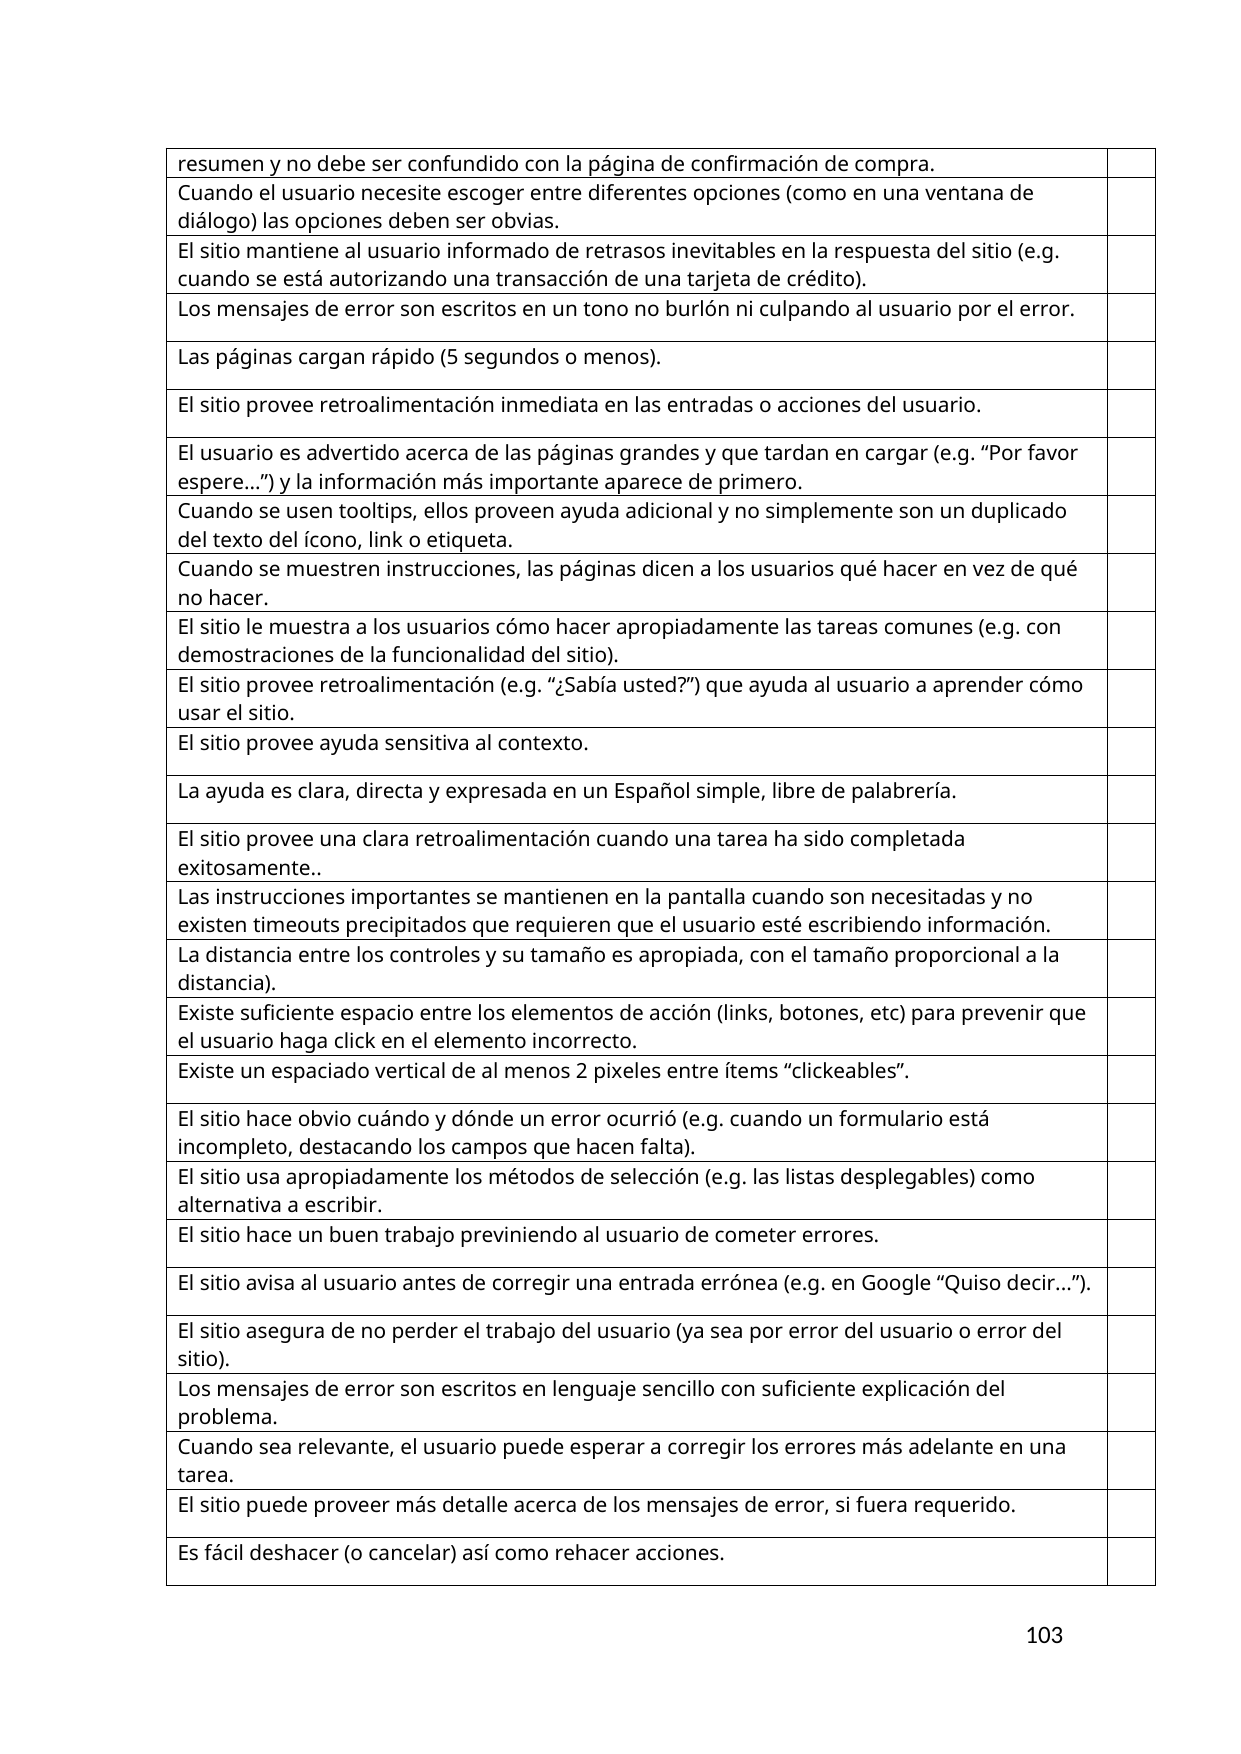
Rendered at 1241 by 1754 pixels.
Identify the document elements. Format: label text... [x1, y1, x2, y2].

table_cell [1108, 496, 1155, 553]
table_cell [1108, 1432, 1155, 1489]
table_cell [1108, 940, 1155, 997]
table_cell [1108, 342, 1155, 389]
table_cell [167, 149, 1107, 177]
table_cell El sitio hace obvio cuándo y dónde un error ocurrió (e.g. cuando un formulario está incompleto, destacando los campos que hacen falta). [167, 1104, 1107, 1161]
table_cell [1108, 1538, 1155, 1585]
table_cell El sitio hace un buen trabajo previniendo al usuario de cometer errores. [167, 1220, 1107, 1267]
table_cell El sitio provee una clara retroalimentación cuando una tarea ha sido completada exitosamente.. [167, 824, 1107, 881]
table_cell Existe suficiente espacio entre los elementos de acción (links, botones, etc) para prevenir que el usuario haga click en el elemento incorrecto. [167, 998, 1107, 1055]
table_cell [1108, 1220, 1155, 1267]
table_cell [1108, 1316, 1155, 1373]
table_cell [1108, 178, 1155, 235]
table_cell El sitio provee ayuda sensitiva al contexto. [167, 728, 1107, 775]
table_cell [1108, 1056, 1155, 1103]
table_cell [1108, 1104, 1155, 1161]
table_cell Los mensajes de error son escritos en un tono no burlón ni culpando al usuario por el error. [167, 294, 1107, 341]
table_cell El sitio asegura de no perder el trabajo del usuario (ya sea por error del usuario o error del sitio). [167, 1316, 1107, 1373]
table_cell [1108, 824, 1155, 881]
table_cell [1108, 438, 1155, 495]
table_cell [1108, 882, 1155, 939]
table_cell Cuando el usuario necesite escoger entre diferentes opciones (como en una ventana de diálogo) las opciones deben ser obvias. [167, 178, 1107, 235]
table_cell La ayuda es clara, directa y expresada en un Español simple, libre de palabrería. [167, 776, 1107, 823]
table_cell [1108, 998, 1155, 1055]
table_cell [1108, 294, 1155, 341]
table_cell El sitio provee retroalimentación (e.g. “¿Sabía usted?”) que ayuda al usuario a aprender cómo usar el sitio. [167, 670, 1107, 727]
table_cell El usuario es advertido acerca de las páginas grandes y que tardan en cargar (e.g. “Por favor espere...”) y la información más importante aparece de primero. [167, 438, 1107, 495]
table_cell El sitio avisa al usuario antes de corregir una entrada errónea (e.g. en Google “Quiso decir...”). [167, 1268, 1107, 1315]
table_cell [1108, 612, 1155, 669]
table_cell [1108, 728, 1155, 775]
table_cell [1108, 236, 1155, 293]
table_cell Las páginas cargan rápido (5 segundos o menos). [167, 342, 1107, 389]
table_cell [1108, 670, 1155, 727]
table_cell [1108, 1162, 1155, 1219]
table_cell [1108, 1490, 1155, 1537]
table_cell [1108, 390, 1155, 437]
table_cell [1108, 149, 1155, 177]
table_cell Cuando se muestren instrucciones, las páginas dicen a los usuarios qué hacer en vez de qué no hacer. [167, 554, 1107, 611]
table_cell [1108, 1268, 1155, 1315]
table_cell El sitio puede proveer más detalle acerca de los mensajes de error, si fuera requerido. [167, 1490, 1107, 1537]
table_cell Las instrucciones importantes se mantienen en la pantalla cuando son necesitadas y no existen timeouts precipitados que requieren que el usuario esté escribiendo información. [167, 882, 1107, 939]
table_cell [1108, 1374, 1155, 1431]
table_cell [1108, 776, 1155, 823]
table_cell El sitio mantiene al usuario informado de retrasos inevitables en la respuesta del sitio (e.g. cuando se está autorizando una transacción de una tarjeta de crédito). [167, 236, 1107, 293]
table_cell El sitio usa apropiadamente los métodos de selección (e.g. las listas desplegables) como alternativa a escribir. [167, 1162, 1107, 1219]
table_cell La distancia entre los controles y su tamaño es apropiada, con el tamaño proporcional a la distancia). [167, 940, 1107, 997]
table_cell [1108, 554, 1155, 611]
table_cell Es fácil deshacer (o cancelar) así como rehacer acciones. [167, 1538, 1107, 1585]
table_cell Existe un espaciado vertical de al menos 2 pixeles entre ítems “clickeables”. [167, 1056, 1107, 1103]
table_cell Cuando se usen tooltips, ellos proveen ayuda adicional y no simplemente son un duplicado del texto del ícono, link o etiqueta. [167, 496, 1107, 553]
table_cell El sitio le muestra a los usuarios cómo hacer apropiadamente las tareas comunes (e.g. con demostraciones de la funcionalidad del sitio). [167, 612, 1107, 669]
table_cell Cuando sea relevante, el usuario puede esperar a corregir los errores más adelante en una tarea. [167, 1432, 1107, 1489]
table_cell El sitio provee retroalimentación inmediata en las entradas o acciones del usuario. [167, 390, 1107, 437]
table_cell Los mensajes de error son escritos en lenguaje sencillo con suficiente explicación del problema. [167, 1374, 1107, 1431]
